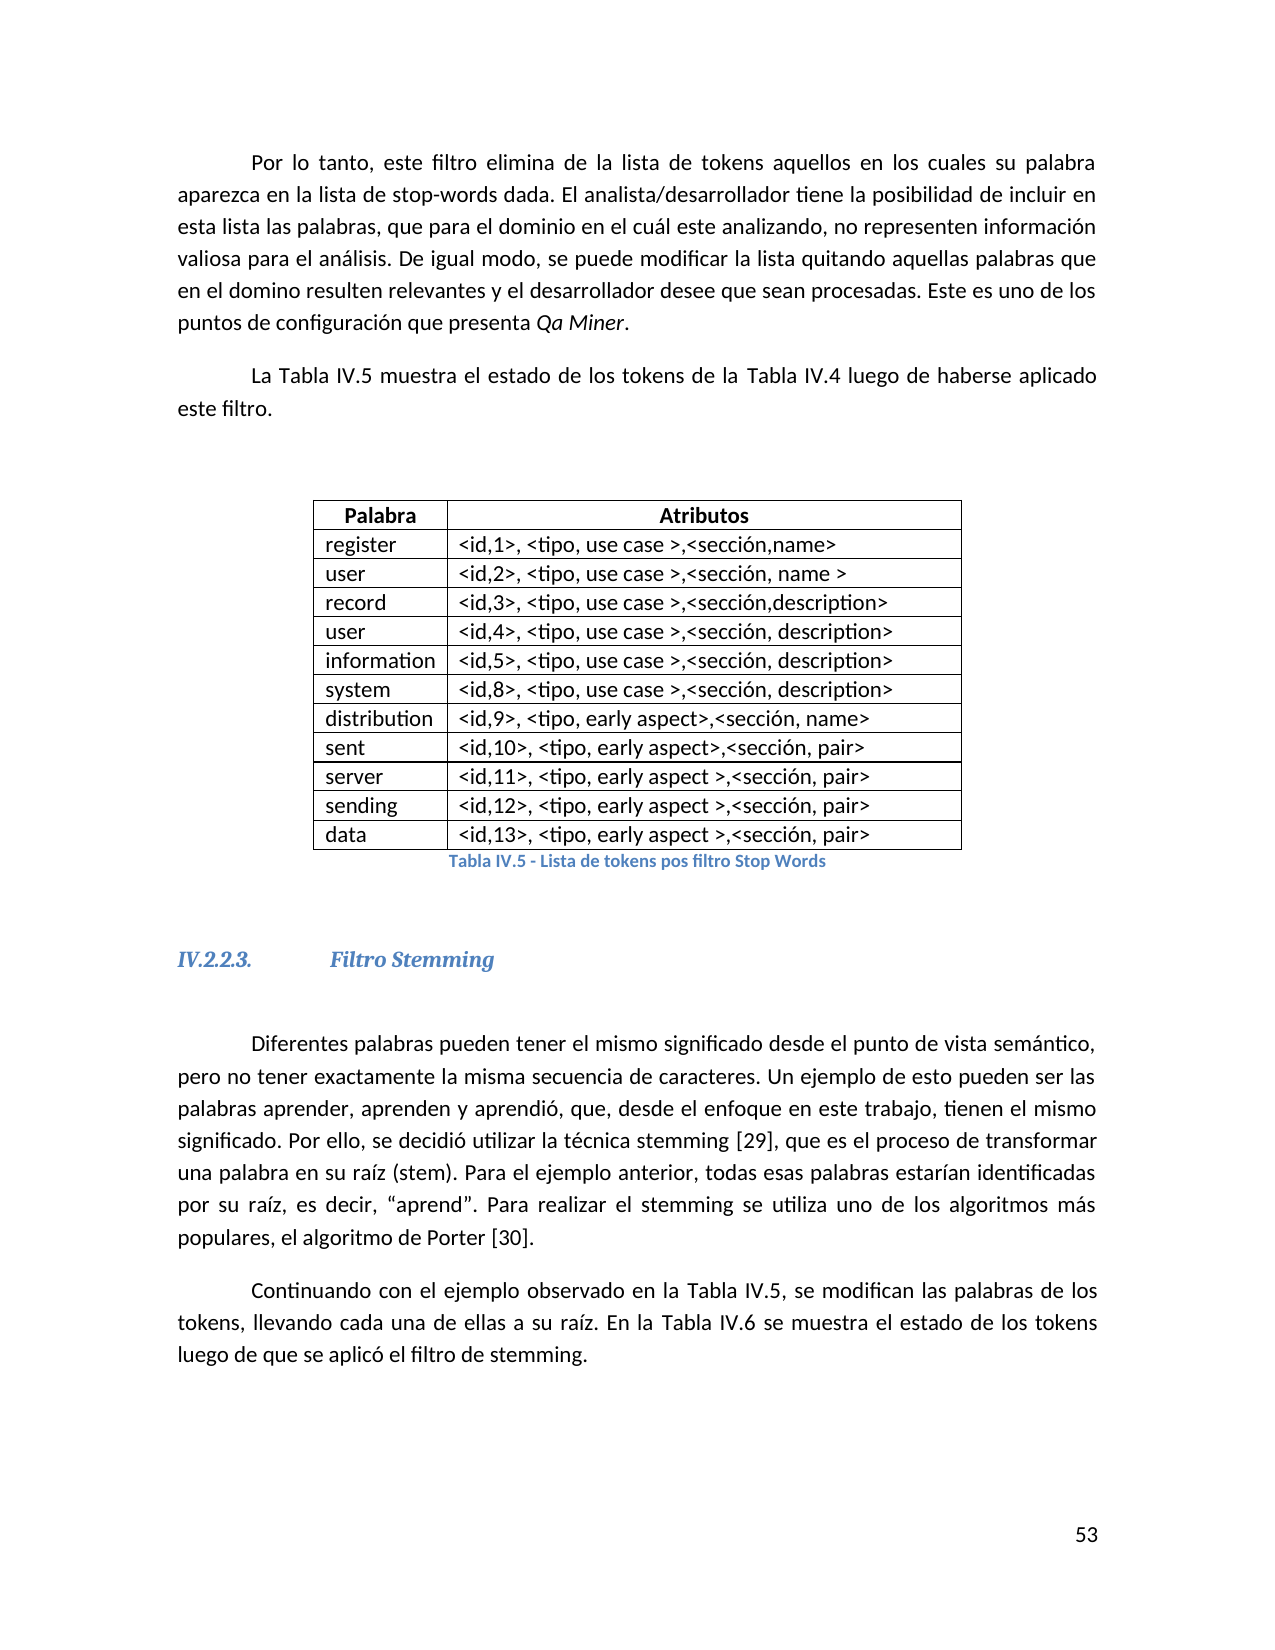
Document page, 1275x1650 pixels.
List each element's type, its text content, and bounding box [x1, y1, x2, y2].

subtitle Filtro Stemming [177, 946, 1098, 973]
table_cell system [314, 675, 447, 703]
table_cell user [314, 559, 447, 587]
table_cell <id,2>, <tipo, use case >,<sección, name > [448, 559, 961, 587]
table_cell <id,5>, <tipo, use case >,<sección, description> [448, 646, 961, 674]
text Por lo tanto, este filtro elimina de la lista de tokens aquellos en los cuales su palabra aparezca en la lista de stop-words dada. El analista/desarrollador tiene la posibilidad de incluir en esta lista las palabras, que para el dominio en el cuál este analizando, no representen información valiosa para el análisis. De igual modo, se puede modificar la lista quitando aquellas palabras que en el domino resulten relevantes y el desarrollador desee que sean procesadas. Este es uno de los puntos de configuración que presenta Qa Miner. [177, 148, 1098, 337]
table_cell server [314, 763, 447, 790]
table_cell <id,10>, <tipo, early aspect>,<sección, pair> [448, 733, 961, 761]
table_cell data [314, 821, 447, 848]
table_cell <id,8>, <tipo, use case >,<sección, description> [448, 675, 961, 703]
table_cell <id,4>, <tipo, use case >,<sección, description> [448, 617, 961, 645]
table_cell sent [314, 733, 447, 761]
table_header Palabra [314, 501, 447, 529]
table_cell <id,9>, <tipo, early aspect>,<sección, name> [448, 704, 961, 732]
text La Tabla IV.5 muestra el estado de los tokens de la Tabla IV.4 luego de haberse aplicado este filtro. [177, 362, 1098, 422]
table_cell <id,1>, <tipo, use case >,<sección,name> [448, 530, 961, 558]
text Continuando con el ejemplo observado en la Tabla IV.5, se modifican las palabras de los tokens, llevando cada una de ellas a su raíz. En la Tabla IV.6 se muestra el estado de los tokens luego de que se aplicó el filtro de stemming. [177, 1276, 1098, 1368]
table_header Atributos [448, 501, 961, 529]
text Diferentes palabras pueden tener el mismo significado desde el punto de vista semántico, pero no tener exactamente la misma secuencia de caracteres. Un ejemplo de esto pueden ser las palabras aprender, aprenden y aprendió, que, desde el enfoque en este trabajo, tienen el mismo significado. Por ello, se decidió utilizar la técnica stemming, que es el proceso de transformar una palabra en su raíz (stem). Para el ejemplo anterior, todas esas palabras estarían identificadas por su raíz, es decir, “aprend”. Para realizar el stemming se utiliza uno de los algoritmos más populares, el algoritmo de Porter. [177, 1029, 1098, 1251]
table_cell <id,11>, <tipo, early aspect >,<sección, pair> [448, 763, 961, 790]
table_cell <id,13>, <tipo, early aspect >,<sección, pair> [448, 821, 961, 848]
table_cell <id,3>, <tipo, use case >,<sección,description> [448, 588, 961, 616]
table_cell distribution [314, 704, 447, 732]
table_cell register [314, 530, 447, 558]
table_cell information [314, 646, 447, 674]
table_cell record [314, 588, 447, 616]
table_cell sending [314, 791, 447, 819]
table_cell user [314, 617, 447, 645]
table_cell <id,12>, <tipo, early aspect >,<sección, pair> [448, 791, 961, 819]
